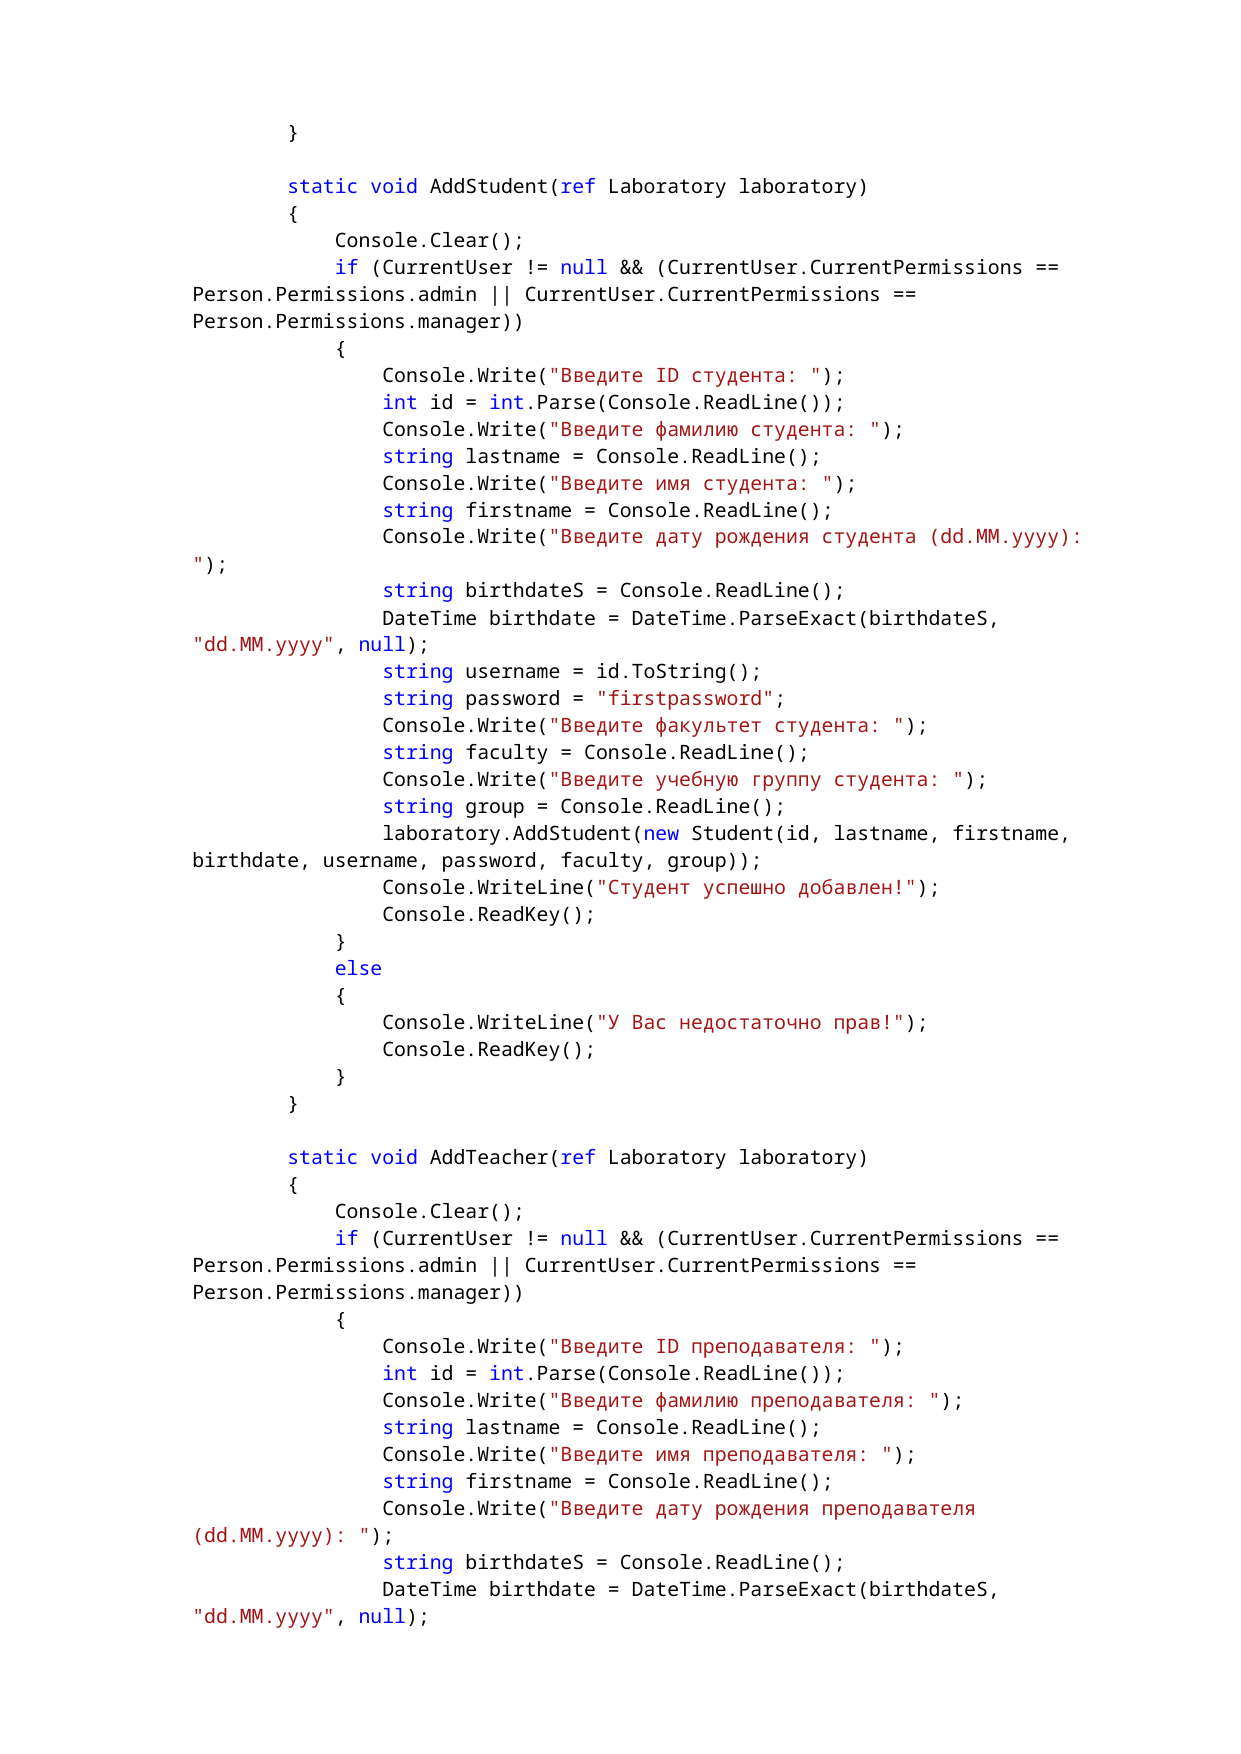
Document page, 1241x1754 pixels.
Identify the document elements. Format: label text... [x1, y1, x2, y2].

text laboratory.AddStudent(new Student(id, lastname, firstname, birthdate, username, password, faculty, group)); [192, 819, 1122, 873]
text string firstname = Console.ReadLine(); [192, 1467, 1122, 1494]
text Console.WriteLine("У Вас недостаточно прав!"); [192, 1008, 1122, 1035]
text { [192, 1305, 1122, 1332]
text Console.Write("Введите факультет студента: "); [192, 712, 1122, 739]
text Console.ReadKey(); [192, 901, 1122, 927]
text Console.Write("Введите имя студента: "); [192, 469, 1122, 496]
text Console.Write("Введите фамилию студента: "); [192, 415, 1122, 442]
text Console.Clear(); [192, 226, 1122, 253]
text else [192, 954, 1122, 981]
text Console.Write("Введите учебную группу студента: "); [192, 766, 1122, 793]
text } [192, 1089, 1122, 1116]
text if (CurrentUser != null && (CurrentUser.CurrentPermissions == Person.Permissions.admin || CurrentUser.CurrentPermissions == Person.Permissions.manager)) [192, 1224, 1122, 1305]
text if (CurrentUser != null && (CurrentUser.CurrentPermissions == Person.Permissions.admin || CurrentUser.CurrentPermissions == Person.Permissions.manager)) [192, 253, 1122, 334]
text string birthdateS = Console.ReadLine(); [192, 1548, 1122, 1575]
text { [192, 199, 1122, 226]
text string faculty = Console.ReadLine(); [192, 739, 1122, 766]
text Console.WriteLine("Студент успешно добавлен!"); [192, 873, 1122, 901]
text { [192, 1170, 1122, 1197]
text string password = "firstpassword"; [192, 685, 1122, 712]
text Console.Write("Введите ID студента: "); [192, 361, 1122, 388]
text int id = int.Parse(Console.ReadLine()); [192, 1359, 1122, 1386]
text Console.Clear(); [192, 1197, 1122, 1224]
text string group = Console.ReadLine(); [192, 793, 1122, 819]
text Console.Write("Введите дату рождения студента (dd.MM.yyyy): "); [192, 523, 1122, 577]
text int id = int.Parse(Console.ReadLine()); [192, 388, 1122, 415]
text { [192, 981, 1122, 1008]
text } [192, 118, 1122, 145]
text { [192, 334, 1122, 361]
text Console.Write("Введите дату рождения преподавателя (dd.MM.yyyy): "); [192, 1494, 1122, 1548]
text } [192, 927, 1122, 954]
text static void AddTeacher(ref Laboratory laboratory) [192, 1143, 1122, 1170]
text } [192, 1062, 1122, 1089]
text Console.Write("Введите фамилию преподавателя: "); [192, 1386, 1122, 1413]
text string username = id.ToString(); [192, 658, 1122, 685]
text Console.Write("Введите имя преподавателя: "); [192, 1440, 1122, 1467]
text static void AddStudent(ref Laboratory laboratory) [192, 172, 1122, 199]
text string firstname = Console.ReadLine(); [192, 496, 1122, 523]
text Console.ReadKey(); [192, 1035, 1122, 1062]
text DateTime birthdate = DateTime.ParseExact(birthdateS, "dd.MM.yyyy", null); [192, 604, 1122, 658]
text Console.Write("Введите ID преподавателя: "); [192, 1332, 1122, 1359]
text string birthdateS = Console.ReadLine(); [192, 577, 1122, 604]
text DateTime birthdate = DateTime.ParseExact(birthdateS, "dd.MM.yyyy", null); [192, 1575, 1122, 1629]
text string lastname = Console.ReadLine(); [192, 1413, 1122, 1440]
text string lastname = Console.ReadLine(); [192, 442, 1122, 469]
